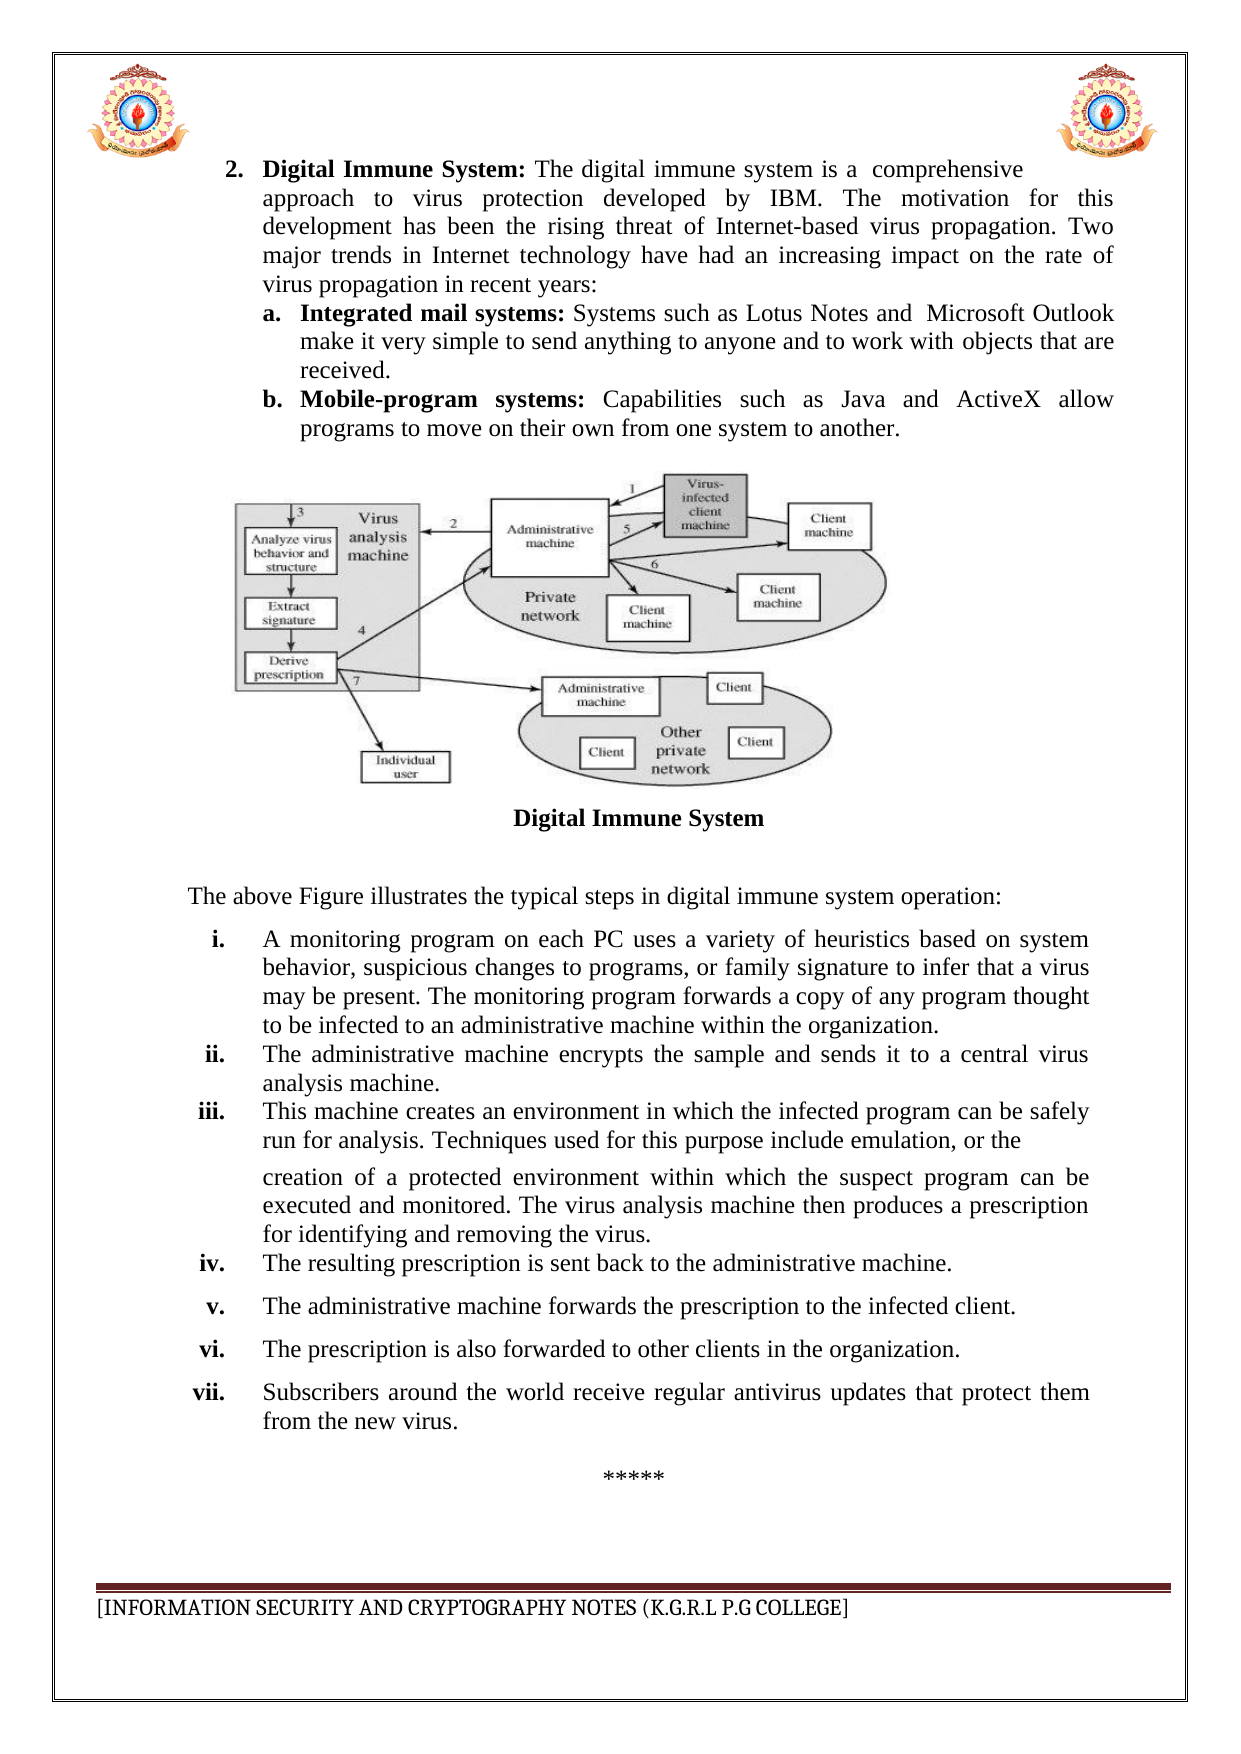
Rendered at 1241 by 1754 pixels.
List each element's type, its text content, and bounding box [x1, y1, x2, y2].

list Mobile-program systems: Capabilities such as Java and ActiveX allow programs to move on their own from one system to another. [262, 384, 1114, 441]
list Digital Immune System: The digital immune system is a comprehensive approach to virus protection developed by IBM. The motivation for this development has been the rising threat of Internet-based virus propagation. Two major trends in Internet technology have had an increasing impact on the rate of virus propagation in recent years: [225, 154, 1114, 298]
list Subscribers around the world receive regular antivirus updates that protect them from the new virus. [192, 1377, 1091, 1435]
list The resulting prescription is sent back to the administrative machine. [199, 1248, 1171, 1277]
list A monitoring program on each PC uses a variety of heuristics based on system behavior, suspicious changes to programs, or family signature to infer that a virus may be present. The monitoring program forwards a copy of any program thought to be infected to an administrative machine within the organization. [212, 924, 1090, 1039]
text Digital Immune System [148, 803, 1129, 832]
text ***** [96, 1464, 1171, 1492]
picture [73, 62, 204, 156]
picture [1042, 62, 1172, 156]
text creation of a protected environment within which the suspect program can be executed and monitored. The virus analysis machine then produces a prescription for identifying and removing the virus. [262, 1162, 1090, 1248]
picture [231, 471, 891, 789]
list Integrated mail systems: Systems such as Lotus Notes and Microsoft Outlook make it very simple to send anything to anyone and to work with objects that are received. [262, 298, 1114, 384]
list The administrative machine forwards the prescription to the infected client. [206, 1291, 1171, 1320]
list The administrative machine encrypts the sample and sends it to a central virus analysis machine. [205, 1039, 1090, 1096]
list This machine creates an environment in which the infected program can be safely run for analysis. Techniques used for this purpose include emulation, or the [198, 1096, 1091, 1154]
list The prescription is also forwarded to other clients in the organization. [199, 1334, 1171, 1363]
text The above Figure illustrates the typical steps in digital immune system operation: [187, 881, 1171, 909]
